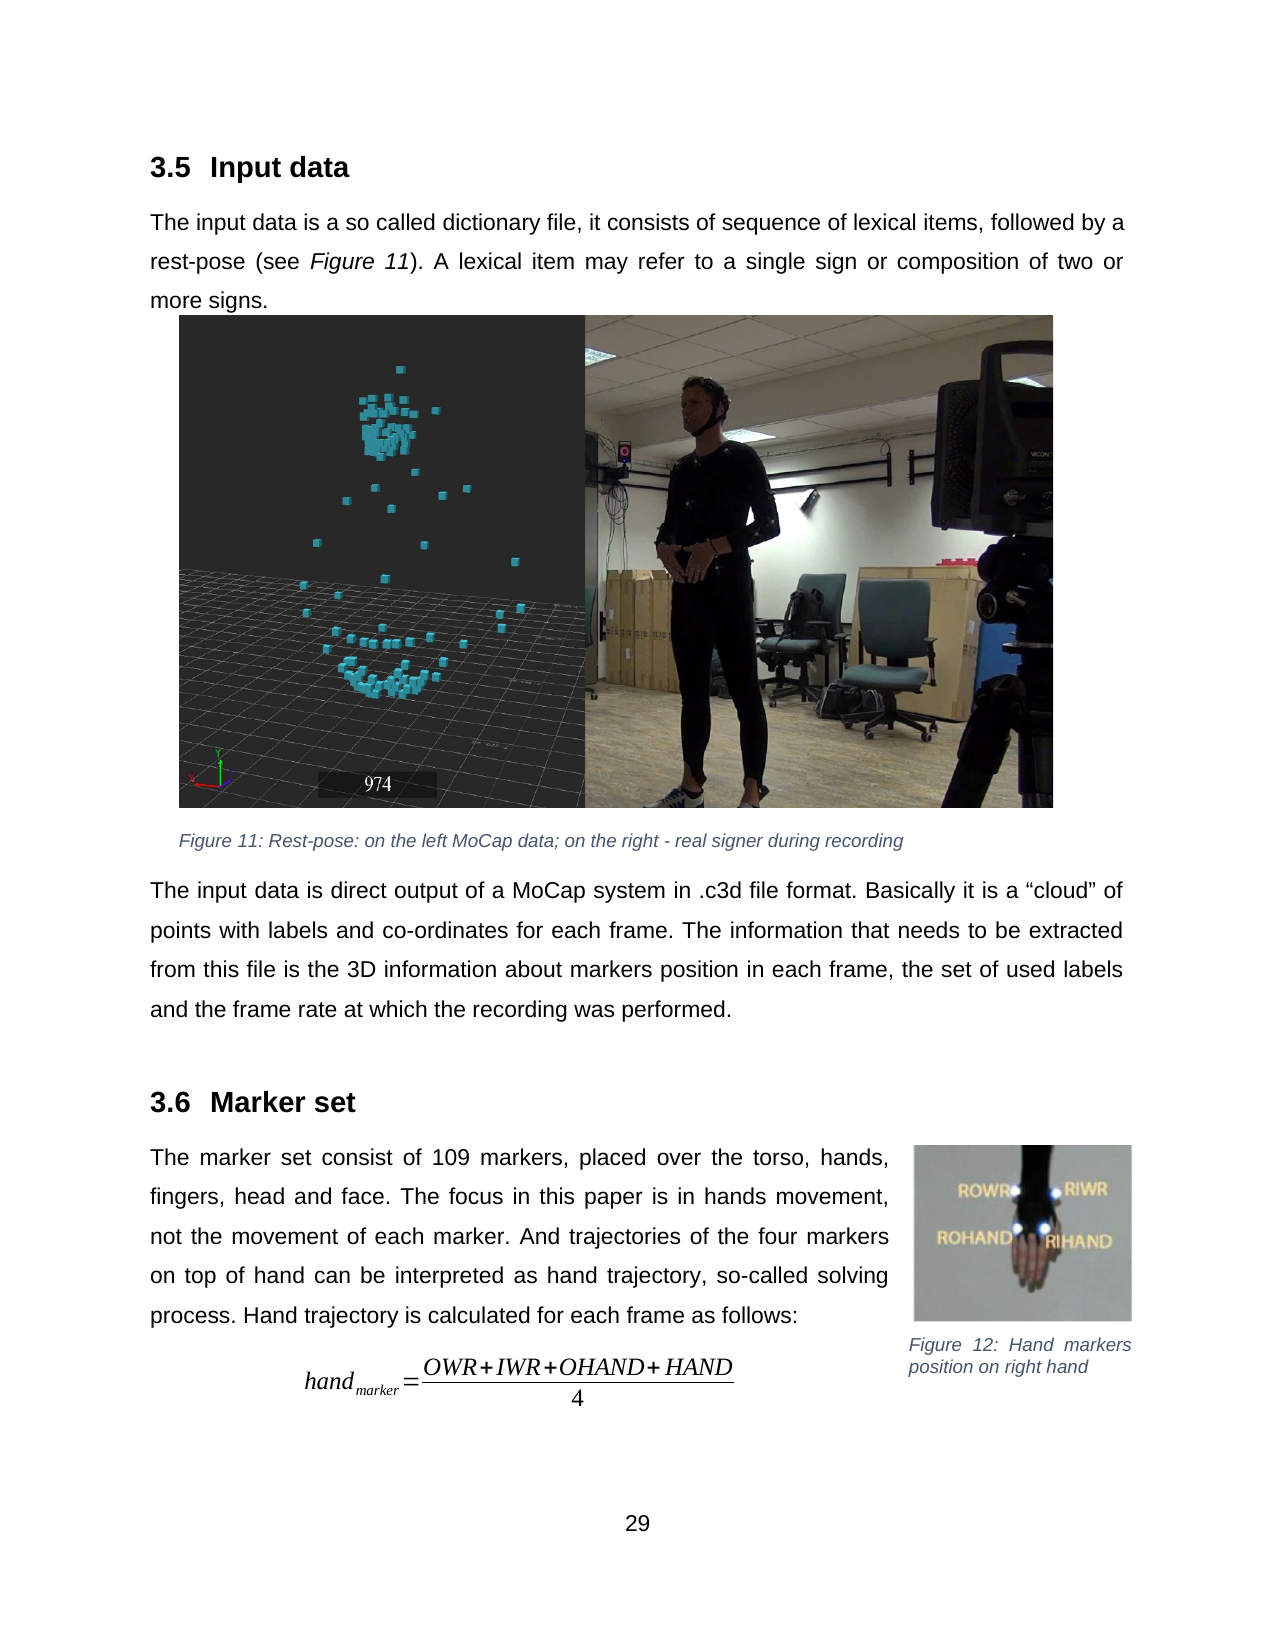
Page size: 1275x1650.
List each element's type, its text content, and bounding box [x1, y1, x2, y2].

text The input data is a so called dictionary file, it consists of sequence of lexical items, followed by a rest-pose (see Figure 11). A lexical item may refer to a single sign or composition of two or more signs. [150, 208, 1125, 314]
subtitle Input data [150, 150, 1125, 183]
subtitle Marker set [150, 1085, 1125, 1119]
picture [908, 1145, 1132, 1321]
picture [179, 315, 1054, 808]
text The marker set consist of 109 markers, placed over the torso, hands, fingers, head and face. The focus in this paper is in hands movement, not the movement of each marker. And trajectories of the four markers on top of hand can be interpreted as hand trajectory, so-called solving process. Hand trajectory is calculated for each frame as follows: [150, 1144, 1125, 1328]
